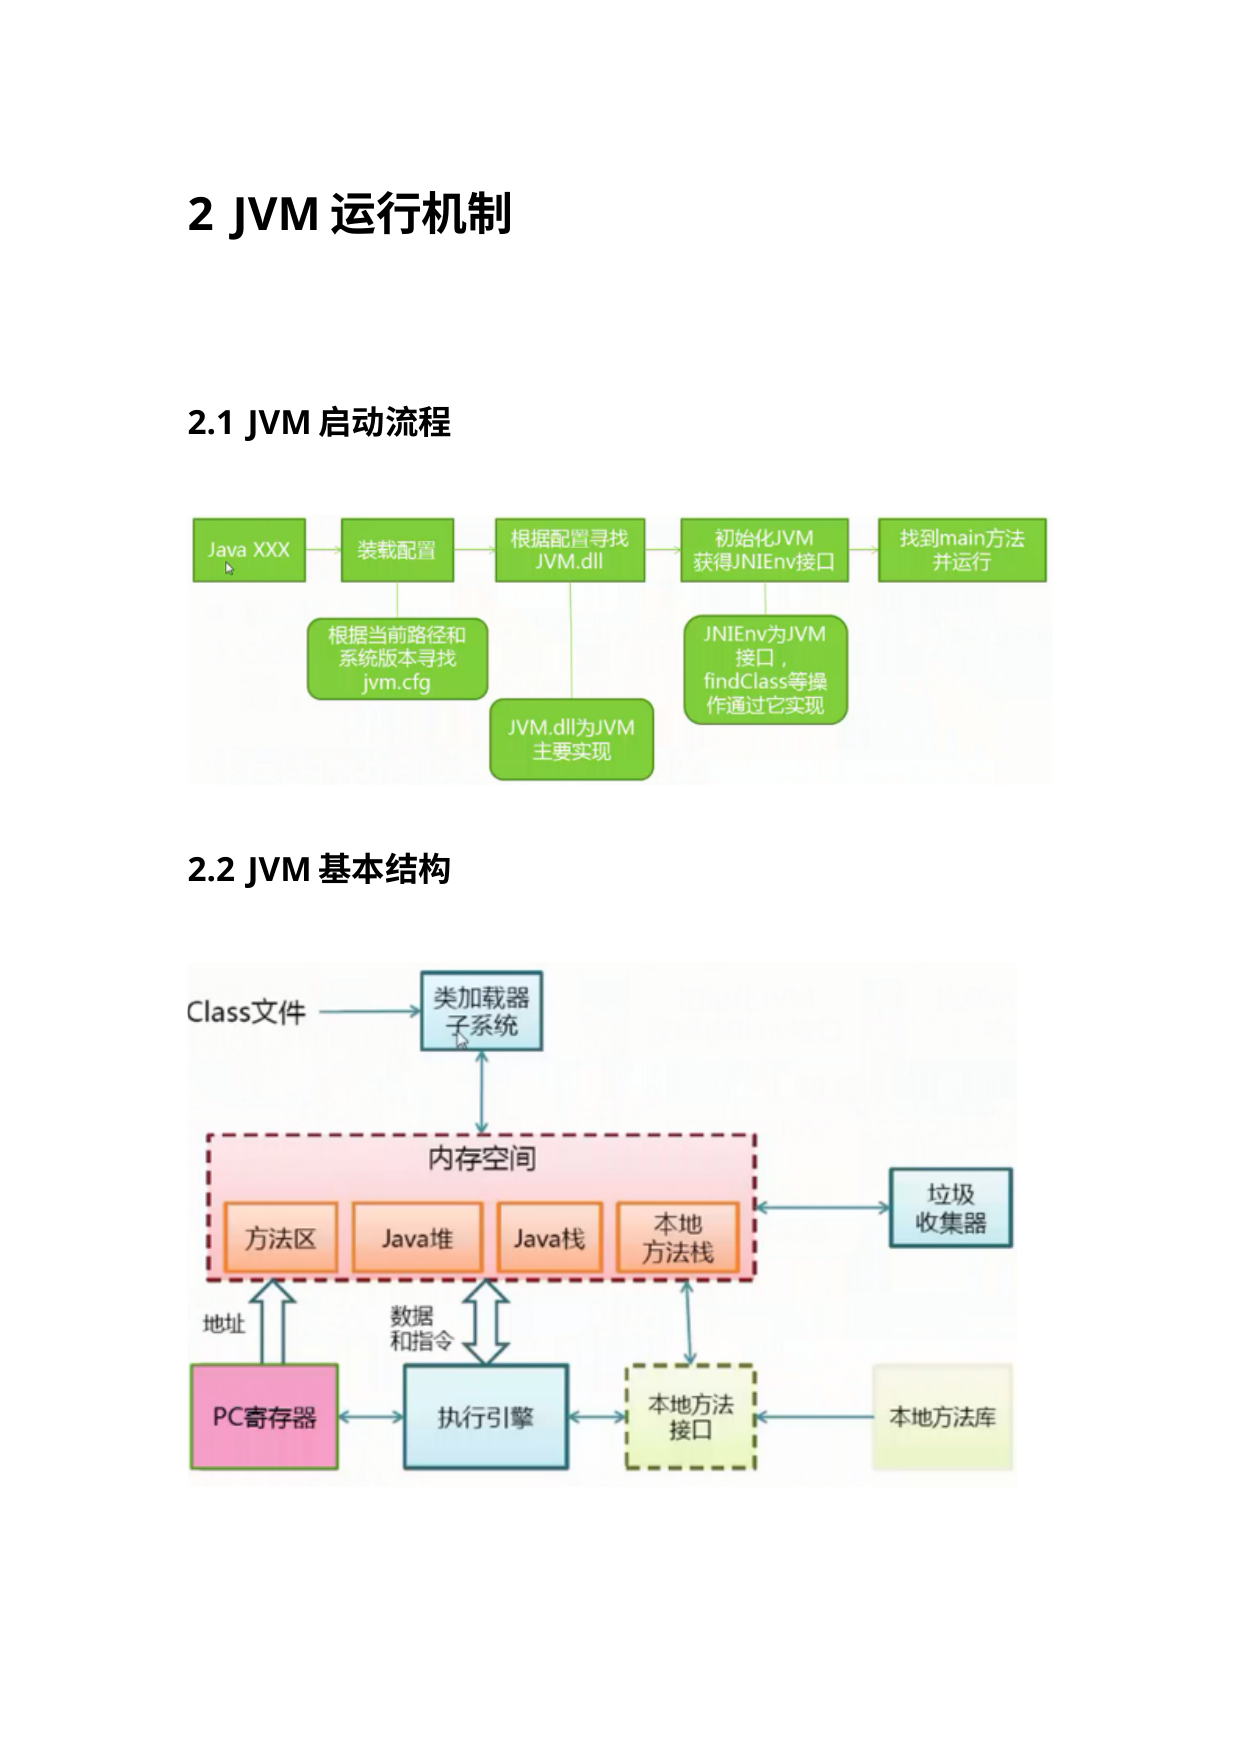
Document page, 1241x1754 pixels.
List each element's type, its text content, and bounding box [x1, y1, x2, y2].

subtitle JVM基本结构 [187, 834, 1053, 899]
picture [187, 515, 1053, 785]
subtitle JVM启动流程 [187, 388, 1053, 453]
picture [187, 962, 1018, 1487]
subtitle JVM运行机制 [187, 162, 1053, 259]
